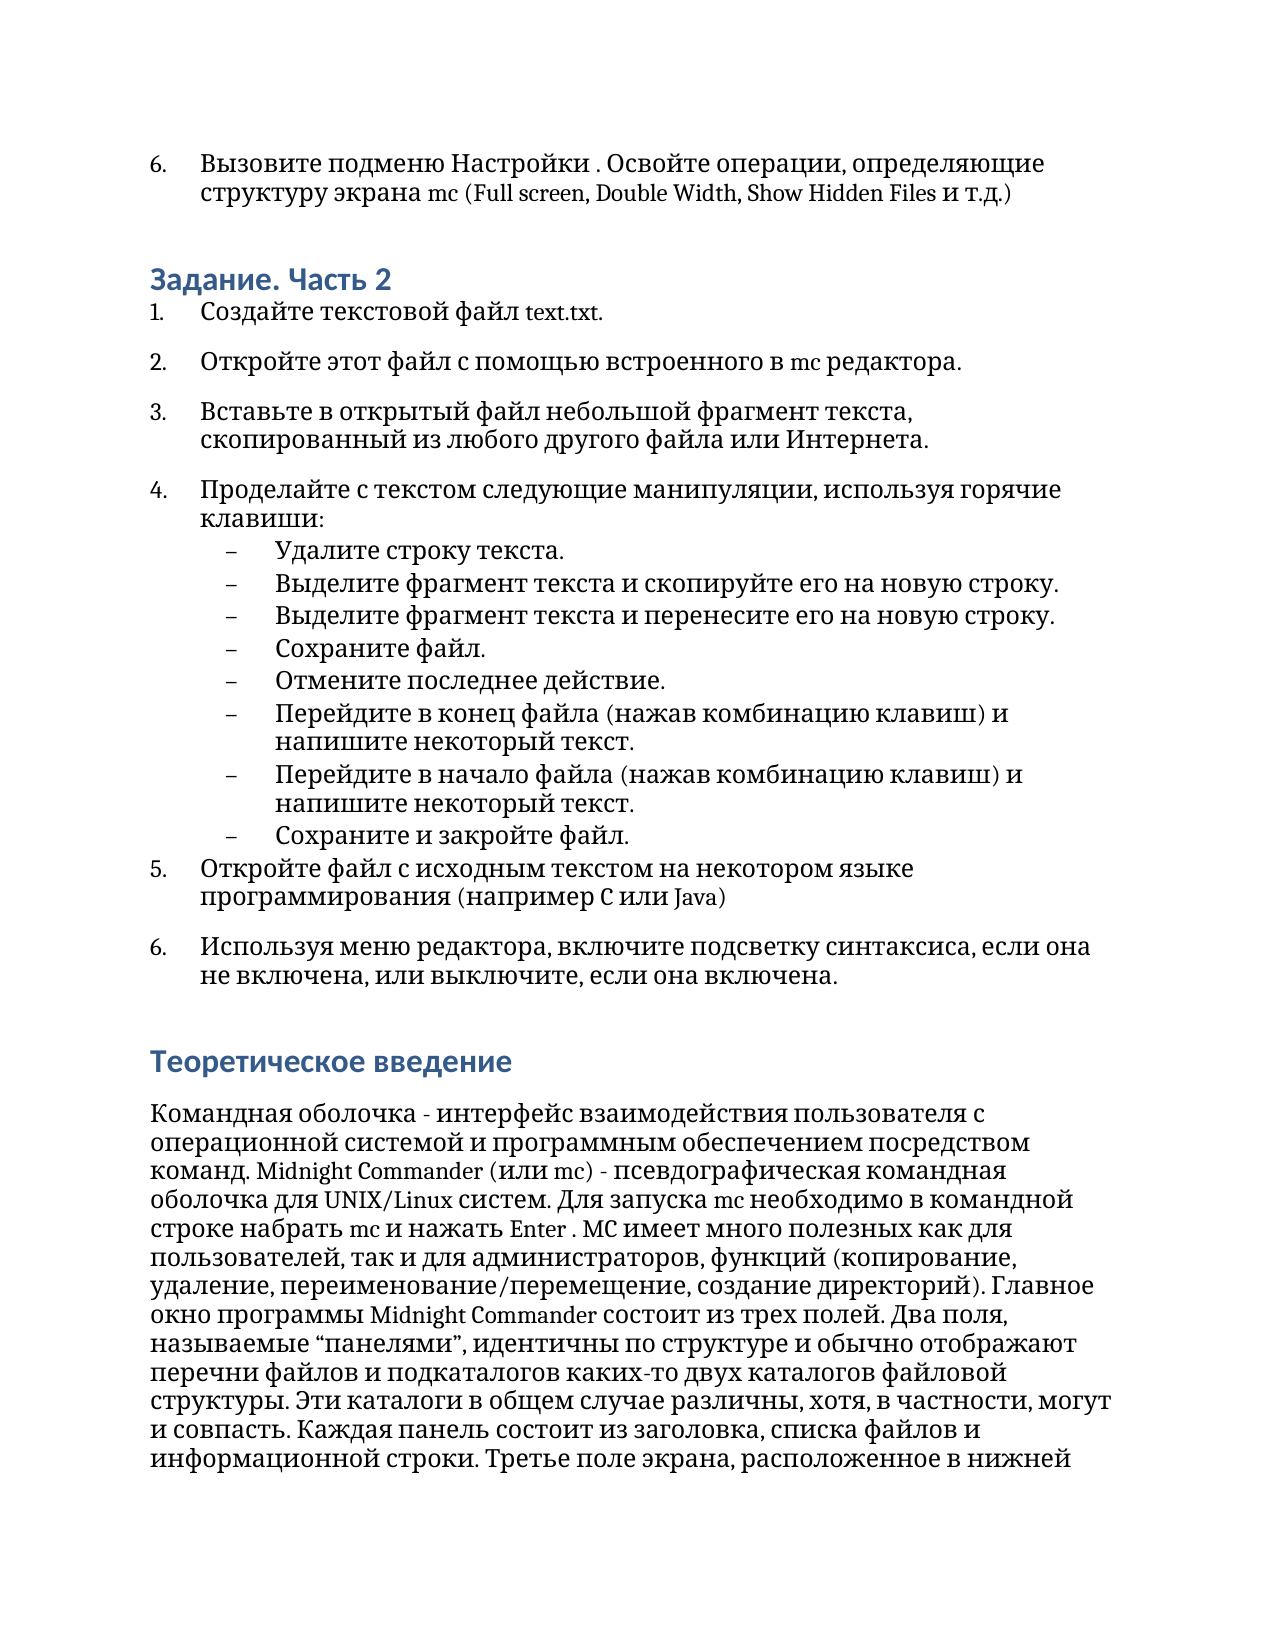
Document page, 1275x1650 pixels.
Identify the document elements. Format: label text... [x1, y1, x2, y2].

list Выделите фрагмент текста и перенесите его на новую строку. [225, 602, 1125, 631]
list Используя меню редактора, включите подсветку синтаксиса, если она не включена, или выключите, если она включена. [150, 933, 1125, 990]
list Перейдите в конец файла (нажав комбинацию клавиш) и напишите некоторый текст. [225, 699, 1125, 757]
list Вставьте в открытый файл небольшой фрагмент текста, скопированный из любого другого файла или Интернета. [150, 397, 1125, 455]
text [150, 1100, 1125, 1473]
subtitle Задание. Часть 2 [150, 257, 1125, 298]
list Вызовите подменю Настройки . Освойте операции, определяющие структуру экрана mc (Full screen, Double Width, Show Hidden Files и т.д.) [150, 150, 1125, 207]
list Проделайте с текстом следующие манипуляции, используя горячие клавиши: [150, 476, 1125, 533]
list Удалите строку текста. [225, 537, 1125, 566]
list Перейдите в начало файла (нажав комбинацию клавиш) и напишите некоторый текст. [225, 761, 1125, 818]
list Откройте файл с исходным текстом на некотором языке программирования (например C или Java) [150, 854, 1125, 912]
subtitle Теоретическое введение [150, 1040, 1125, 1081]
list Сохраните файл. [225, 634, 1125, 663]
list Сохраните и закройте файл. [225, 822, 1125, 851]
list Отмените последнее действие. [225, 667, 1125, 696]
list Создайте текстовой файл text.txt. [150, 298, 1125, 327]
list Выделите фрагмент текста и скопируйте его на новую строку. [225, 569, 1125, 598]
list Откройте этот файл с помощью встроенного в mc редактора. [150, 348, 1125, 377]
